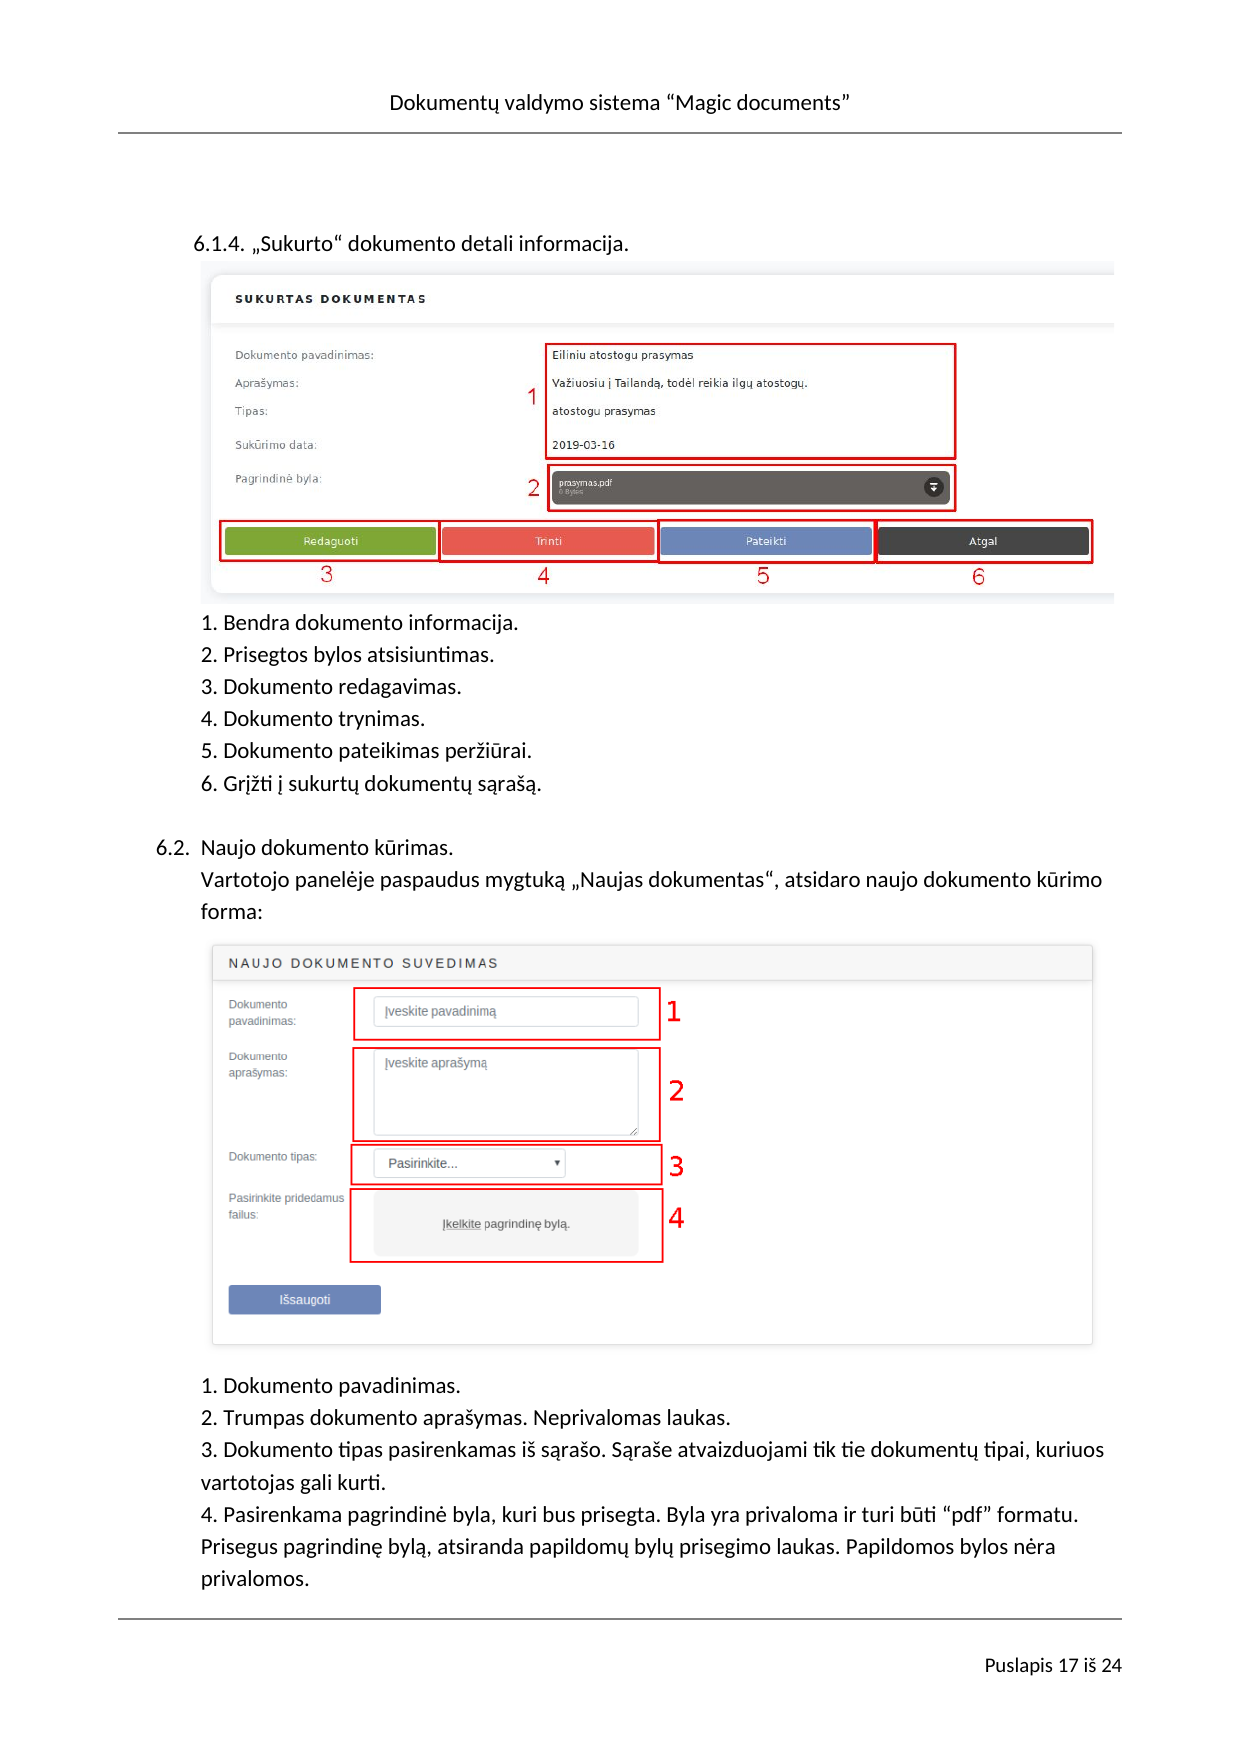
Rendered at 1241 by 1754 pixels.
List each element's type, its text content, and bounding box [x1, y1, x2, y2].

list 1. Dokumento pavadinimas. [201, 1371, 1122, 1399]
picture [200, 261, 1115, 604]
list 3. Dokumento redagavimas. [201, 672, 1122, 700]
list „Sukurto“ dokumento detali informacija. [193, 229, 1122, 257]
list 6. Grįžti į sukurtų dokumentų sąrašą. [201, 769, 1122, 797]
list 4. Pasirenkama pagrindinė byla, kuri bus prisegta. Byla yra privaloma ir turi būti “pdf” formatu. Prisegus pagrindinę bylą, atsiranda papildomų bylų prisegimo laukas. Papildomos bylos nėra privalomos. [201, 1500, 1122, 1592]
list 2. Prisegtos bylos atsisiuntimas. [201, 640, 1122, 668]
list 4. Dokumento trynimas. [201, 704, 1122, 732]
list Naujo dokumento kūrimas. [156, 833, 1122, 861]
list 5. Dokumento pateikimas peržiūrai. [201, 736, 1122, 764]
list 2. Trumpas dokumento aprašymas. Neprivalomas laukas. [201, 1403, 1122, 1431]
list 1. Bendra dokumento informacija. [201, 608, 1122, 636]
list Vartotojo panelėje paspaudus mygtuką „Naujas dokumentas“, atsidaro naujo dokumento kūrimo forma: [201, 865, 1122, 925]
picture [200, 929, 1115, 1367]
list 3. Dokumento tipas pasirenkamas iš sąrašo. Sąraše atvaizduojami tik tie dokumentų tipai, kuriuos vartotojas gali kurti. [201, 1436, 1122, 1496]
